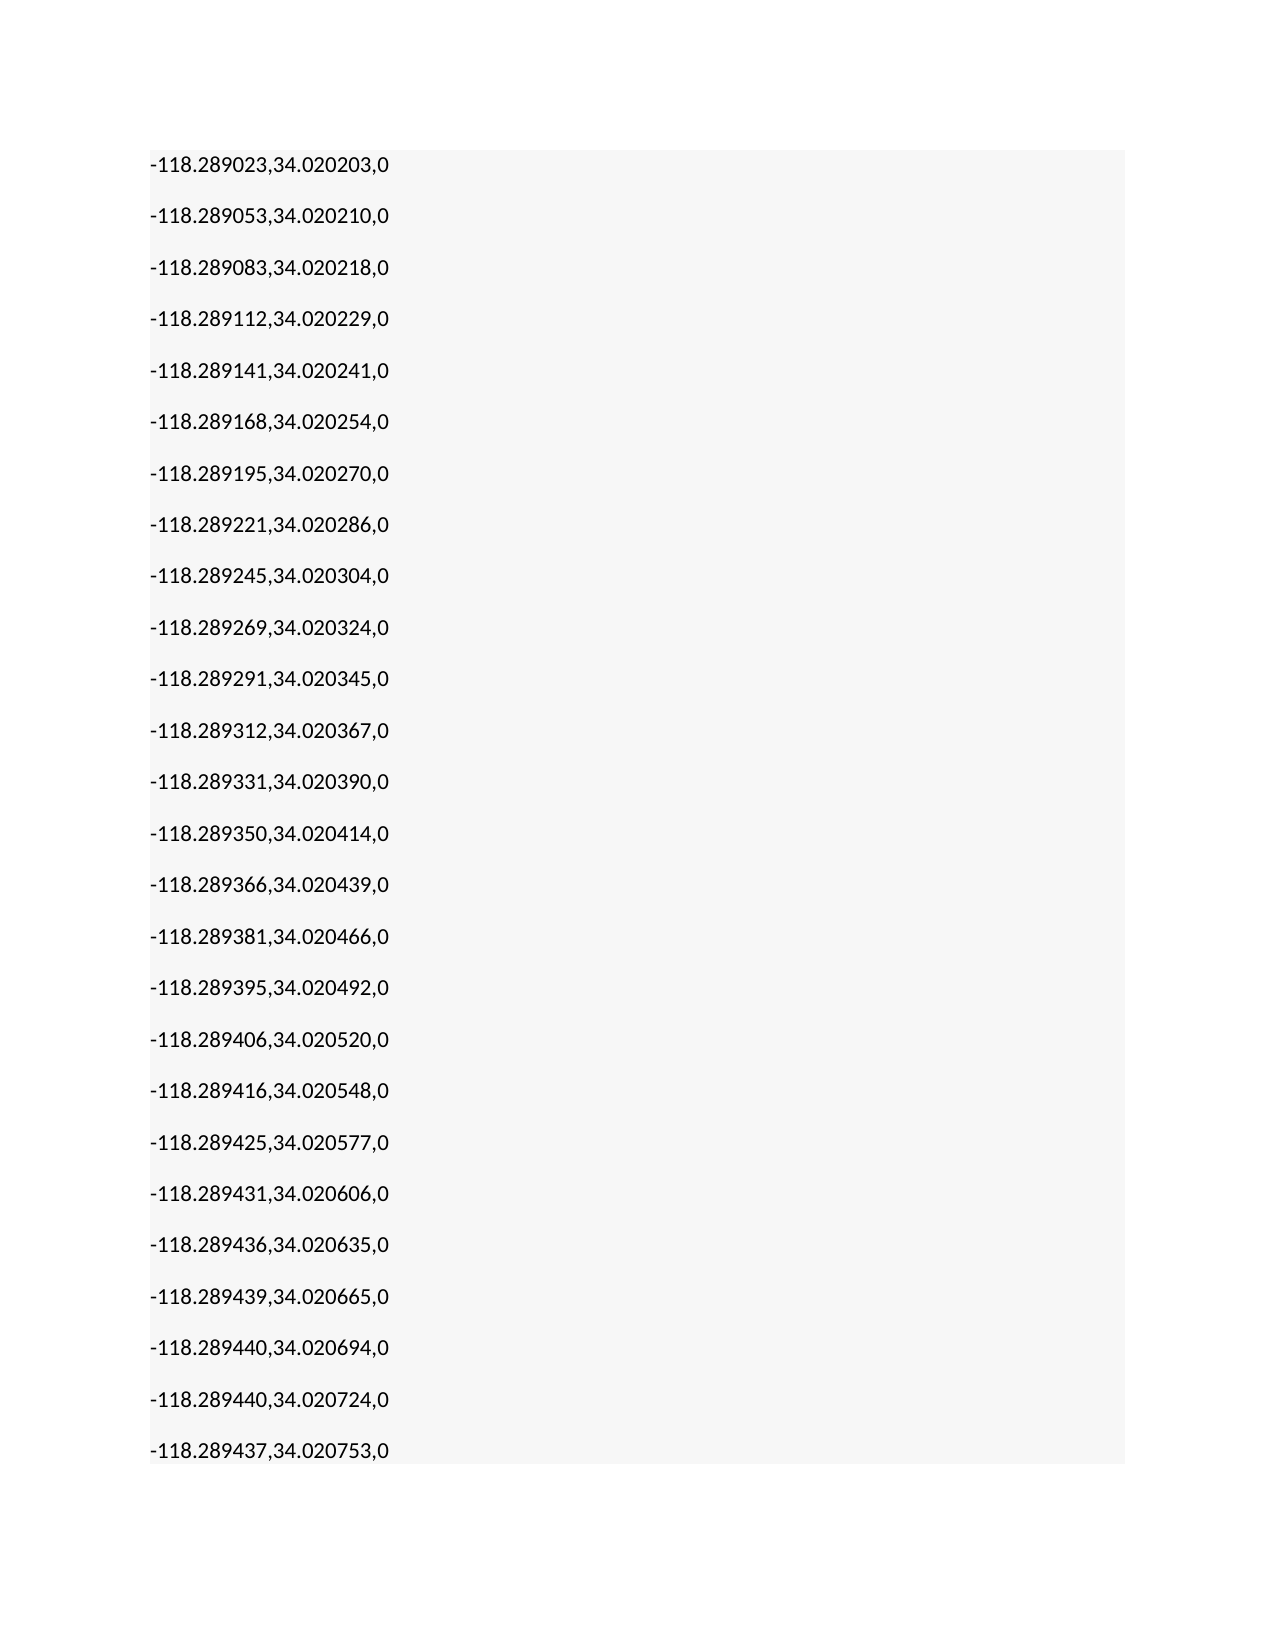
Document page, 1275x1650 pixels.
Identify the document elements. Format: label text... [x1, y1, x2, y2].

subtitle -118.289440,34.020724,0 [150, 1385, 1125, 1413]
subtitle -118.289083,34.020218,0 [150, 253, 1125, 281]
subtitle -118.289416,34.020548,0 [150, 1076, 1125, 1104]
subtitle -118.289431,34.020606,0 [150, 1179, 1125, 1207]
subtitle -118.289269,34.020324,0 [150, 613, 1125, 641]
subtitle -118.289168,34.020254,0 [150, 407, 1125, 435]
subtitle -118.289406,34.020520,0 [150, 1025, 1125, 1053]
subtitle -118.289331,34.020390,0 [150, 767, 1125, 796]
subtitle -118.289366,34.020439,0 [150, 870, 1125, 898]
subtitle -118.289425,34.020577,0 [150, 1128, 1125, 1156]
subtitle -118.289350,34.020414,0 [150, 819, 1125, 847]
subtitle -118.289436,34.020635,0 [150, 1231, 1125, 1259]
subtitle -118.289312,34.020367,0 [150, 716, 1125, 744]
subtitle -118.289440,34.020694,0 [150, 1333, 1125, 1362]
subtitle -118.289437,34.020753,0 [150, 1436, 1125, 1464]
subtitle -118.289395,34.020492,0 [150, 973, 1125, 1001]
subtitle -118.289381,34.020466,0 [150, 922, 1125, 950]
subtitle -118.289291,34.020345,0 [150, 664, 1125, 693]
subtitle -118.289112,34.020229,0 [150, 304, 1125, 332]
subtitle -118.289141,34.020241,0 [150, 356, 1125, 384]
subtitle -118.289195,34.020270,0 [150, 459, 1125, 487]
subtitle -118.289439,34.020665,0 [150, 1282, 1125, 1310]
subtitle -118.289023,34.020203,0 [150, 150, 1125, 178]
subtitle -118.289245,34.020304,0 [150, 562, 1125, 590]
subtitle -118.289221,34.020286,0 [150, 510, 1125, 538]
subtitle -118.289053,34.020210,0 [150, 201, 1125, 229]
